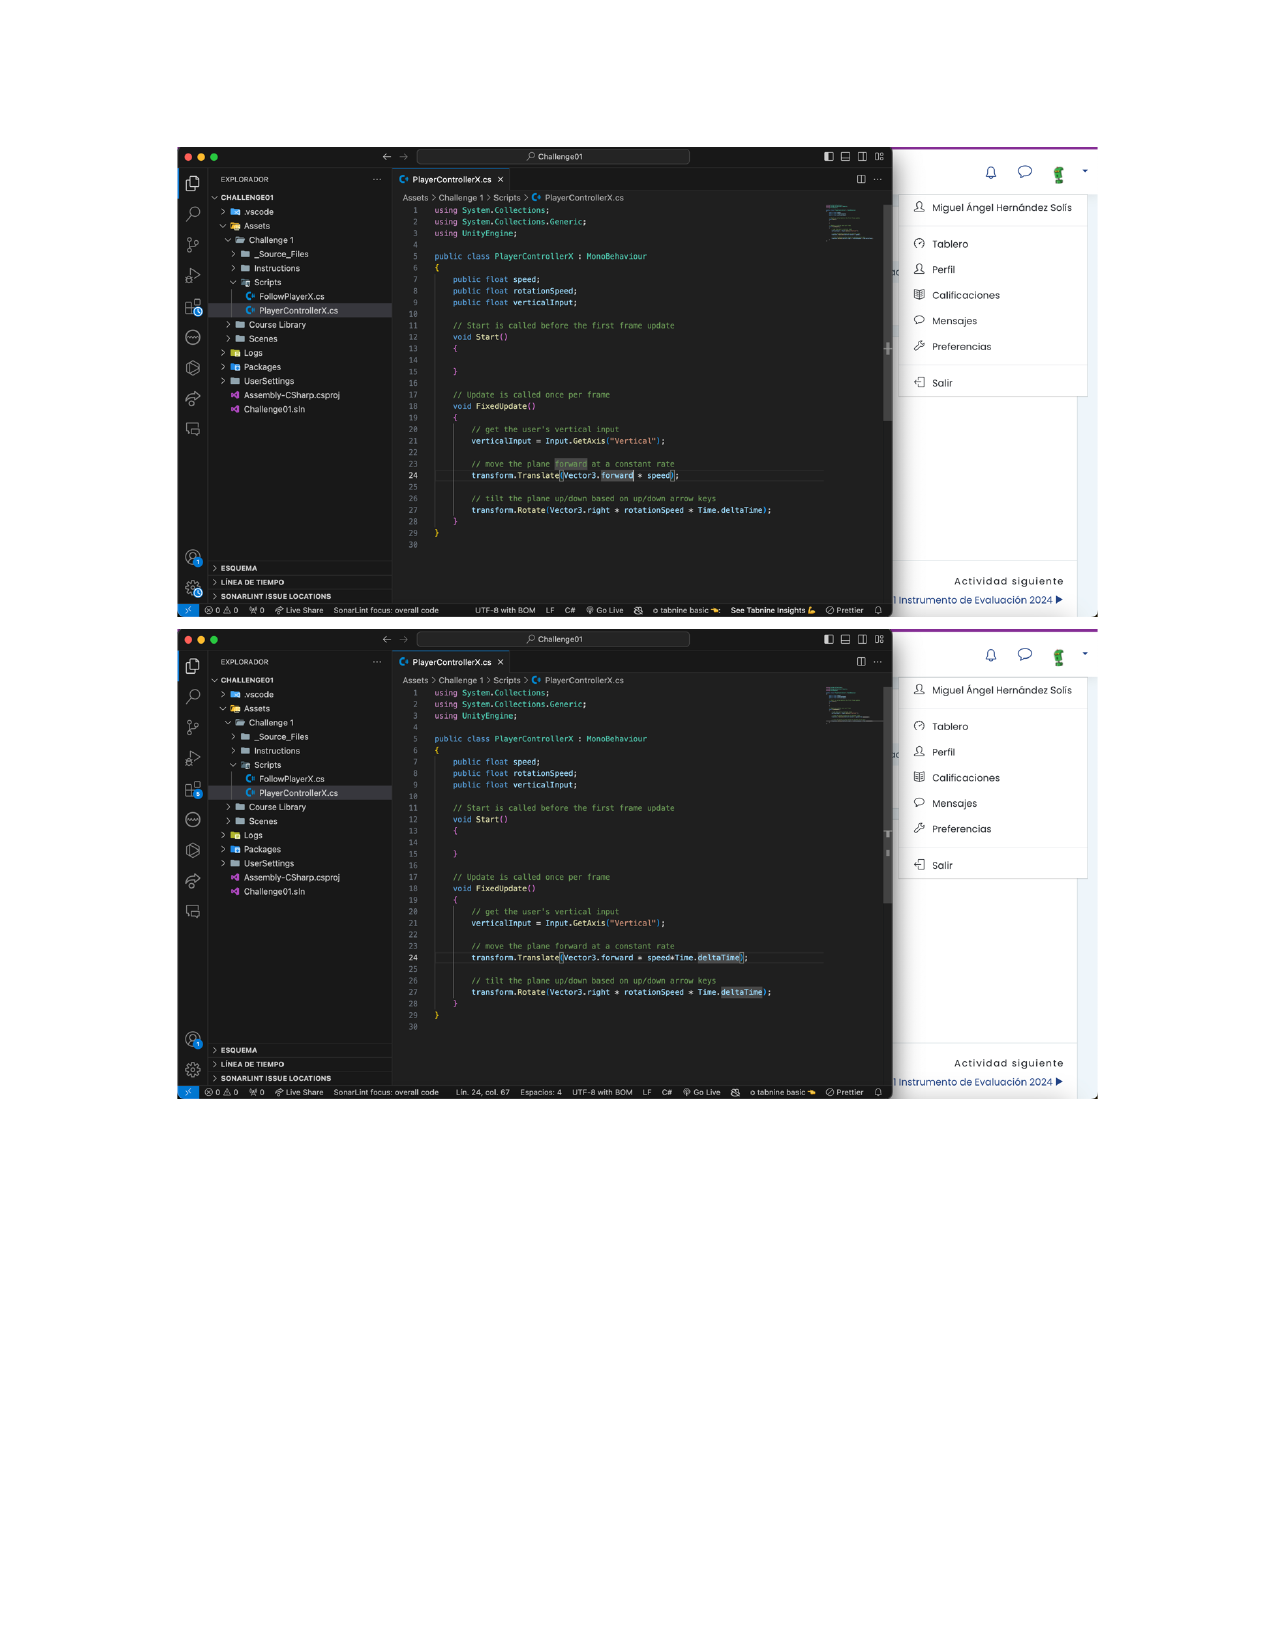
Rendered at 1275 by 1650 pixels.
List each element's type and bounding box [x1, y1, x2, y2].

picture [177, 147, 1098, 617]
picture [177, 629, 1098, 1099]
